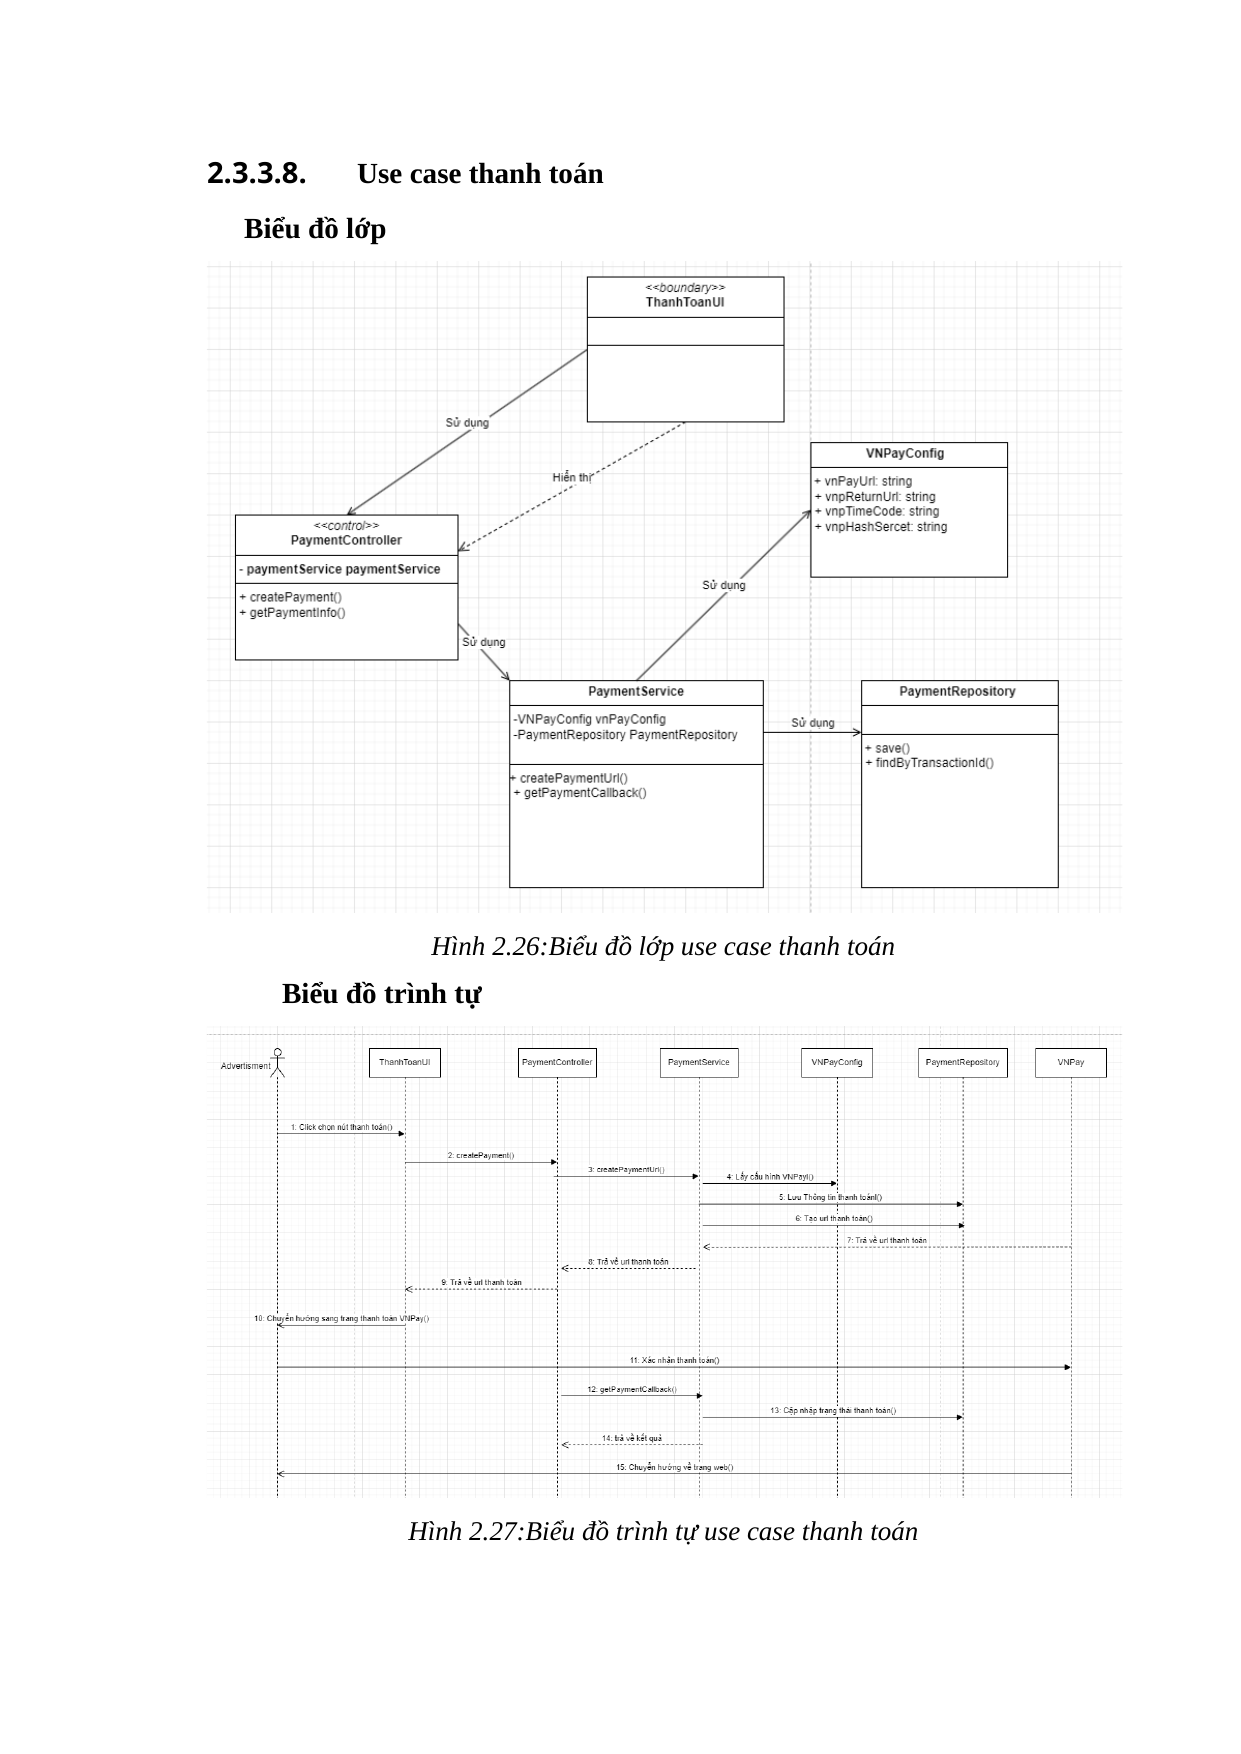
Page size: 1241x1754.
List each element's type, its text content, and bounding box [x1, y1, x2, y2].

picture [206, 1026, 1123, 1498]
text Biểu đồ trình tự [207, 976, 1122, 1026]
text Biểu đồ lớp [207, 211, 1122, 261]
subtitle Use case thanh toán [207, 152, 1122, 192]
picture [206, 261, 1123, 913]
